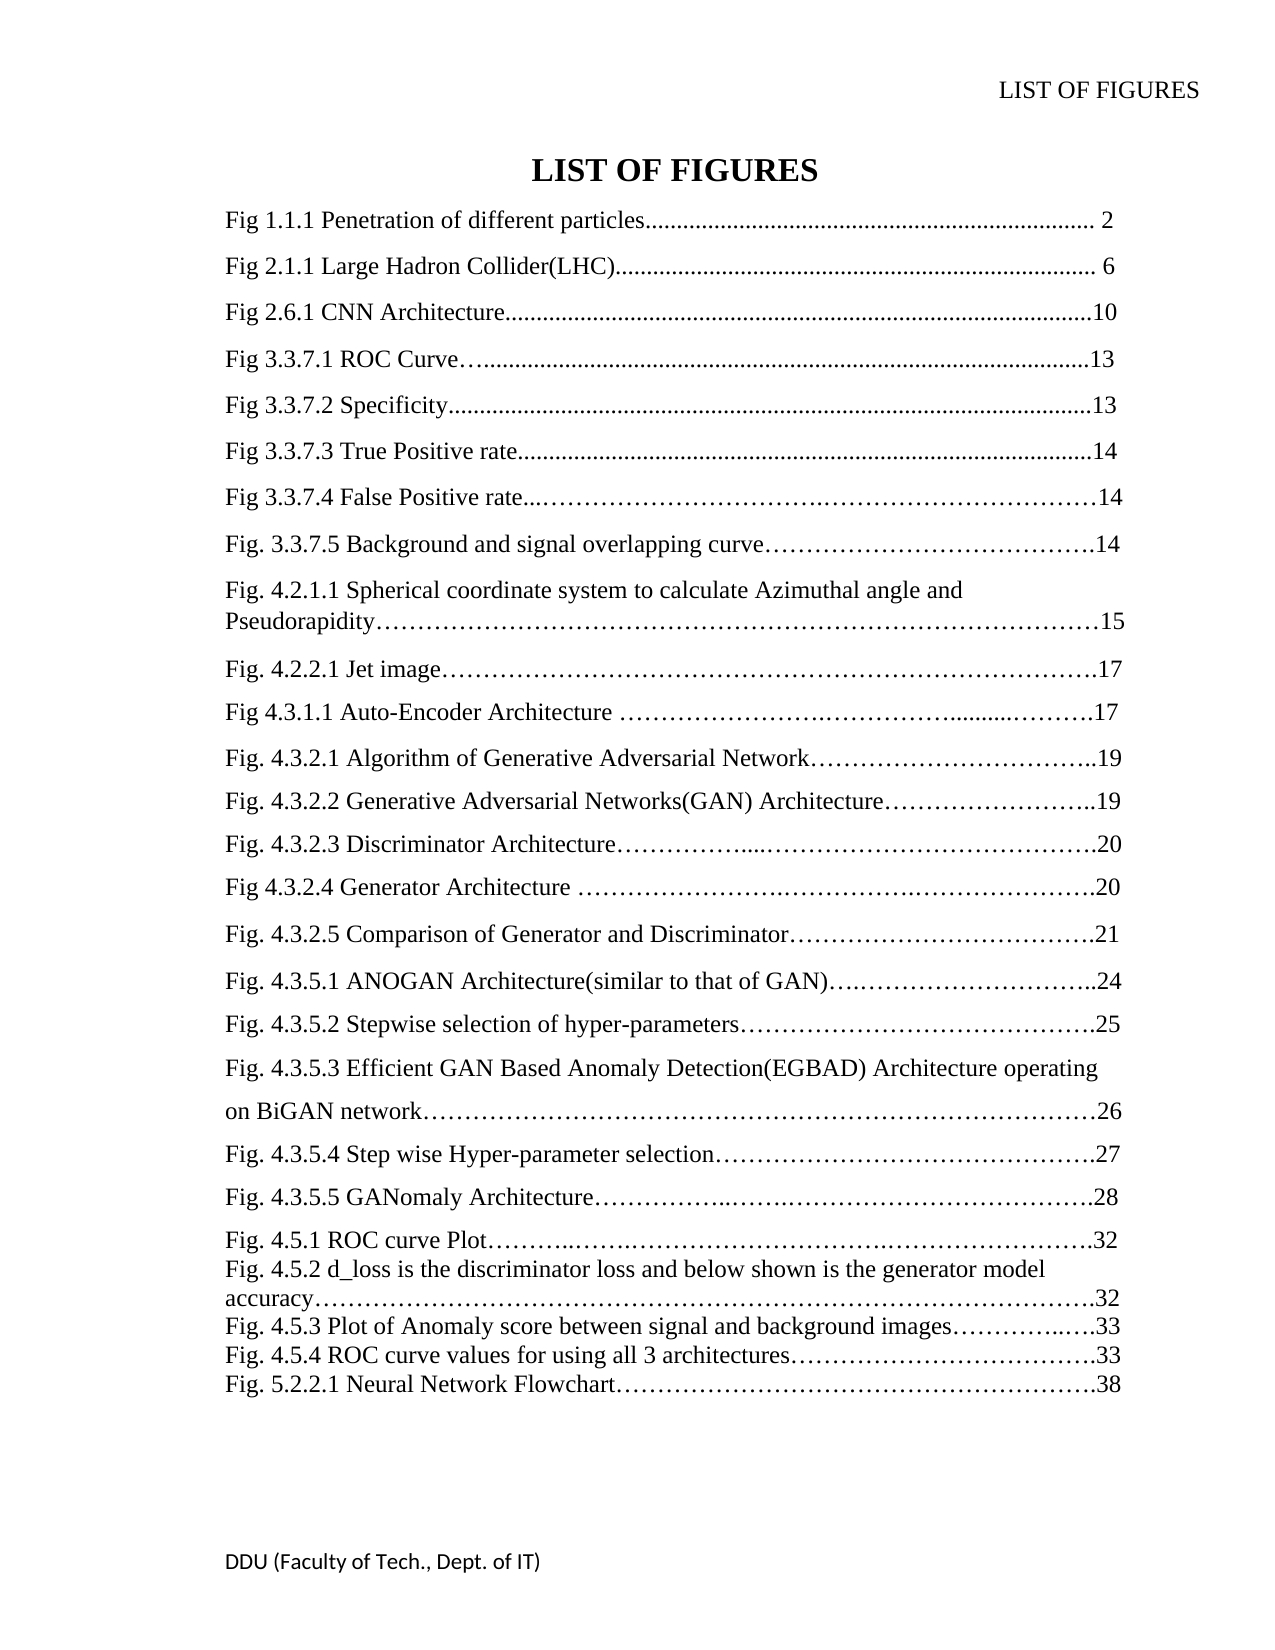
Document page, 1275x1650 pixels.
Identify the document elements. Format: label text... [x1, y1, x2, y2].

text Fig 3.3.7.2 Specificity.......................................................................................................13 [225, 390, 1125, 419]
text Fig 2.6.1 CNN Architecture..............................................................................................10 [225, 297, 1125, 326]
text Fig 3.3.7.4 False Positive rate...…………………………….……………………………14 [225, 482, 1125, 511]
text Fig. 4.3.5.2 Stepwise selection of hyper-parameters…………………………………….25 [225, 1009, 1125, 1038]
text Fig. 4.2.2.1 Jet image…………………………………………………………………….17 [816, 654, 1125, 682]
text Fig. 4.3.5.1 ANOGAN Architecture(similar to that of GAN)….………………………..24 [225, 966, 1125, 995]
text Fig. 4.5.4 ROC curve values for using all 3 architectures……………………………….33 [225, 1340, 1125, 1369]
text Fig. 4.5.2 d_loss is the discriminator loss and below shown is the generator model accuracy………………………………………………………………………………….32 [225, 1254, 1125, 1311]
text Fig. 4.5.1 ROC curve Plot………..…….………………………….…………………….32 [225, 1225, 1125, 1254]
text Fig 3.3.7.3 True Positive rate............................................................................................14 [225, 436, 1125, 465]
text Fig 1.1.1 Penetration of different particles........................................................................ 2 [225, 205, 1125, 234]
text Fig. 4.3.2.2 Generative Adversarial Networks(GAN) Architecture……………………..19 [225, 786, 1125, 815]
text Fig. 4.3.5.3 Efficient GAN Based Anomaly Detection(EGBAD) Architecture operating on BiGAN network………………………………………………………………………26 [225, 1053, 1125, 1124]
text Fig. 4.5.3 Plot of Anomaly score between signal and background images…………..….33 [225, 1311, 1125, 1340]
text Fig 2.1.1 Large Hadron Collider(LHC)............................................................................. 6 [225, 251, 1125, 280]
text Fig. 3.3.7.5 Background and signal overlapping curve………………………………….14 [225, 529, 1125, 557]
text Fig. 4.3.2.3 Discriminator Architecture……………....………………………………….20 [225, 829, 1125, 858]
text Fig 4.3.2.4 Generator Architecture …………………….…………….………………….20 [225, 872, 1125, 901]
text Fig. 4.3.5.5 GANomaly Architecture……………..…….……………………………….28 [225, 1182, 1125, 1211]
text LIST OF FIGURES [225, 150, 1125, 188]
text Fig. 4.3.2.1 Algorithm of Generative Adversarial Network……………………………..19 [225, 743, 1125, 772]
text Fig 4.3.1.1 Auto-Encoder Architecture …………………….……………..........……….17 [225, 697, 1125, 726]
text Fig. 4.2.1.1 Spherical coordinate system to calculate Azimuthal angle and Pseudorapidity……………………………………………………………………………15 [225, 575, 1125, 635]
text Fig. 4.3.2.5 Comparison of Generator and Discriminator……………………………….21 [225, 919, 1125, 947]
text Fig. 4.3.5.4 Step wise Hyper-parameter selection……………………………………….27 [225, 1139, 1125, 1168]
text Fig 3.3.7.1 ROC Curve….................................................................................................13 [225, 344, 1125, 372]
